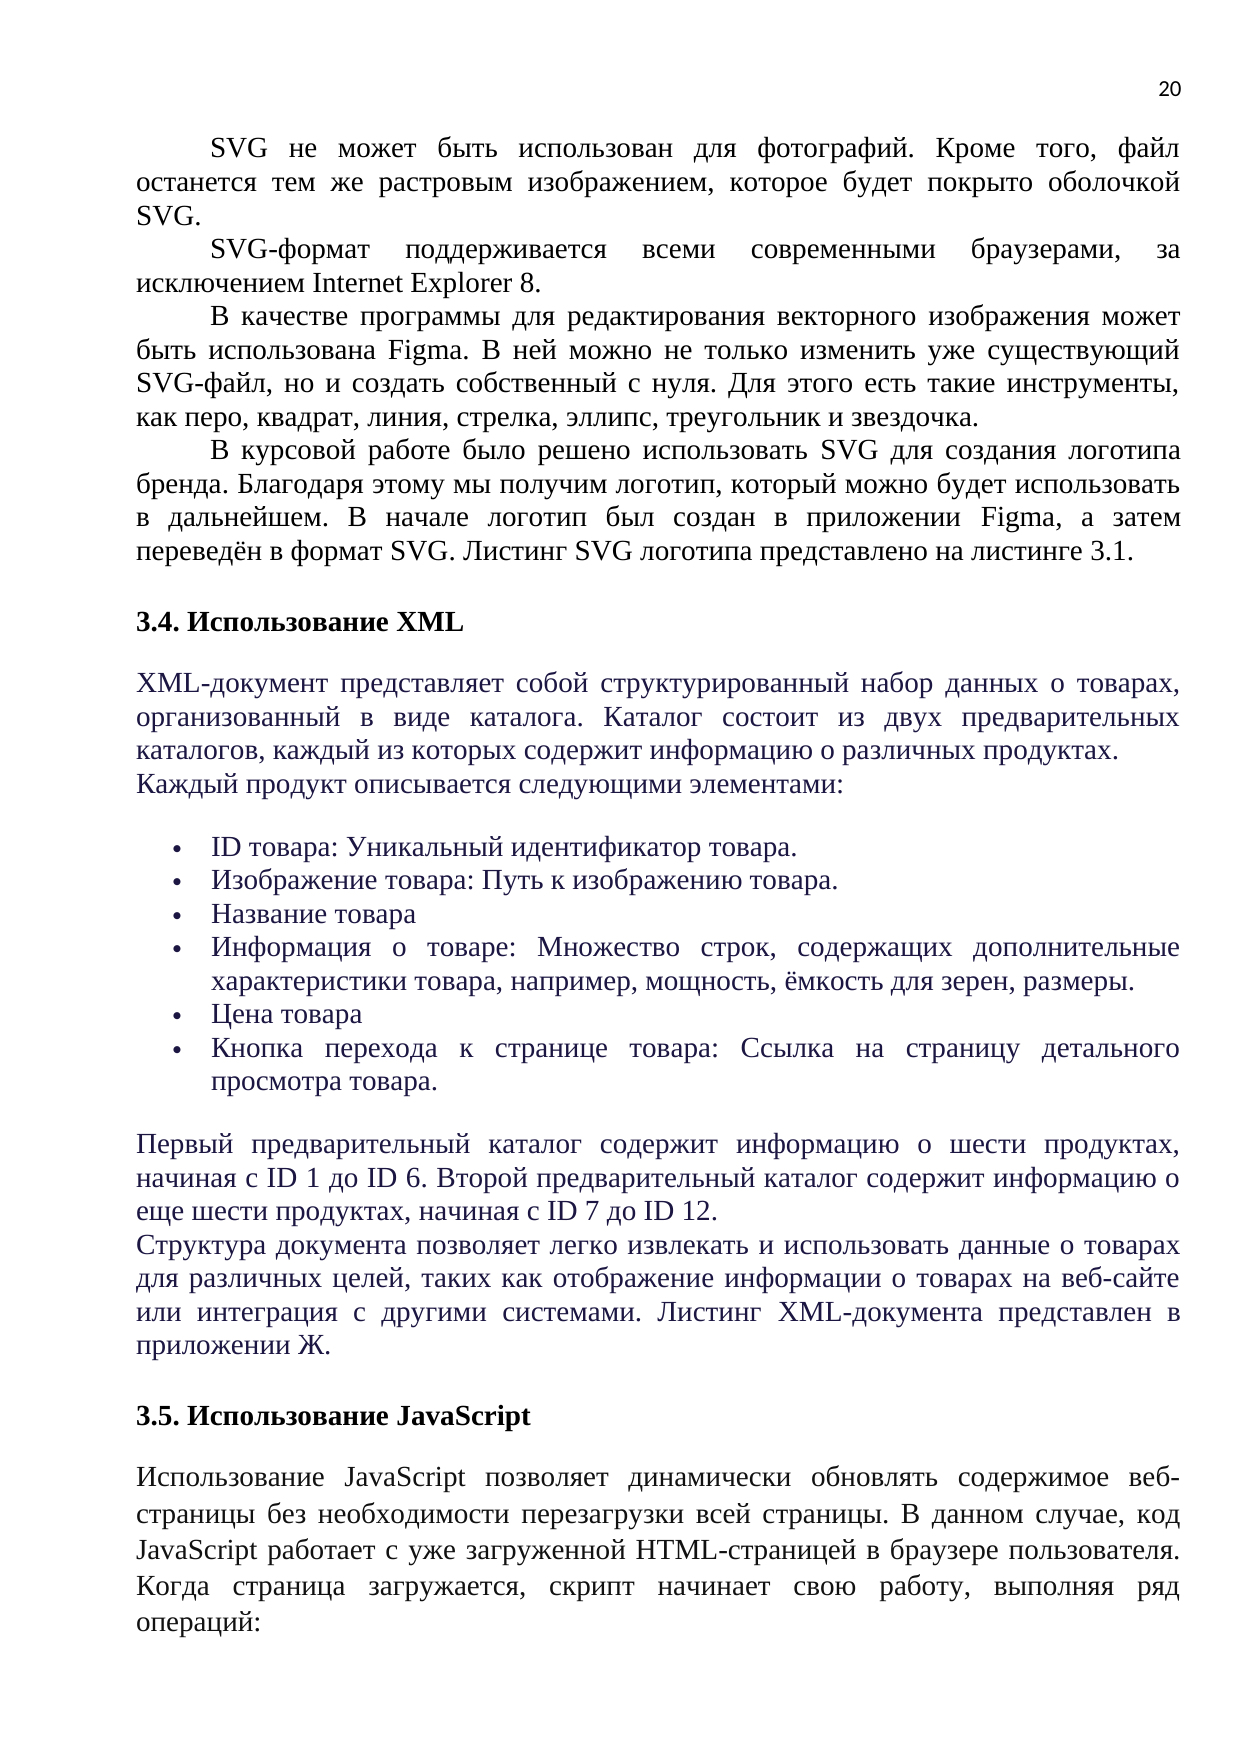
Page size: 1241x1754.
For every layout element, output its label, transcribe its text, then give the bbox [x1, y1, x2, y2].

text SVG-формат поддерживается всеми современными браузерами, за исключением Internet Explorer 8. [136, 231, 1181, 298]
list ID товара: Уникальный идентификатор товара. [173, 829, 1181, 862]
text 3.4. Использование XML [136, 604, 1181, 638]
text Первый предварительный каталог содержит информацию о шести продуктах, начиная с ID 1 до ID 6. Второй предварительный каталог содержит информацию о еще шести продуктах, начиная с ID 7 до ID 12. [136, 1126, 1181, 1227]
text В курсовой работе было решено использовать SVG для создания логотипа бренда. Благодаря этому мы получим логотип, который можно будет использовать в дальнейшем. В начале логотип был создан в приложении Figma, а затем переведён в формат SVG. Листинг SVG логотипа представлено на листинге 3.1. [136, 432, 1181, 567]
text Каждый продукт описывается следующими элементами: [136, 766, 1181, 799]
text 3.5. Использование JavaScript [136, 1398, 1181, 1432]
list Кнопка перехода к странице товара: Ссылка на страницу детального просмотра товара. [173, 1030, 1181, 1097]
list Цена товара [173, 996, 1181, 1030]
text XML-документ представляет собой структурированный набор данных о товарах, организованный в виде каталога. Каталог состоит из двух предварительных каталогов, каждый из которых содержит информацию о различных продуктах. [136, 665, 1181, 766]
list Название товара [173, 896, 1181, 929]
text Структура документа позволяет легко извлекать и использовать данные о товарах для различных целей, таких как отображение информации о товарах на веб-сайте или интеграция с другими системами. Листинг XML-документа представлен в приложении Ж. [136, 1227, 1181, 1361]
text SVG не может быть использован для фотографий. Кроме того, файл останется тем же растровым изображением, которое будет покрыто оболочкой SVG. [136, 131, 1181, 231]
text Использование JavaScript позволяет динамически обновлять содержимое веб-страницы без необходимости перезагрузки всей страницы. В данном случае, код JavaScript работает с уже загруженной HTML-страницей в браузере пользователя. Когда страница загружается, скрипт начинает свою работу, выполняя ряд операций: [136, 1459, 1181, 1638]
list Информация о товаре: Множество строк, содержащих дополнительные характеристики товара, например, мощность, ёмкость для зерен, размеры. [173, 929, 1181, 996]
text В качестве программы для редактирования векторного изображения может быть использована Figma. В ней можно не только изменить уже существующий SVG-файл, но и создать собственный с нуля. Для этого есть такие инструменты, как перо, квадрат, линия, стрелка, эллипс, треугольник и звездочка. [136, 298, 1181, 432]
list Изображение товара: Путь к изображению товара. [173, 862, 1181, 896]
